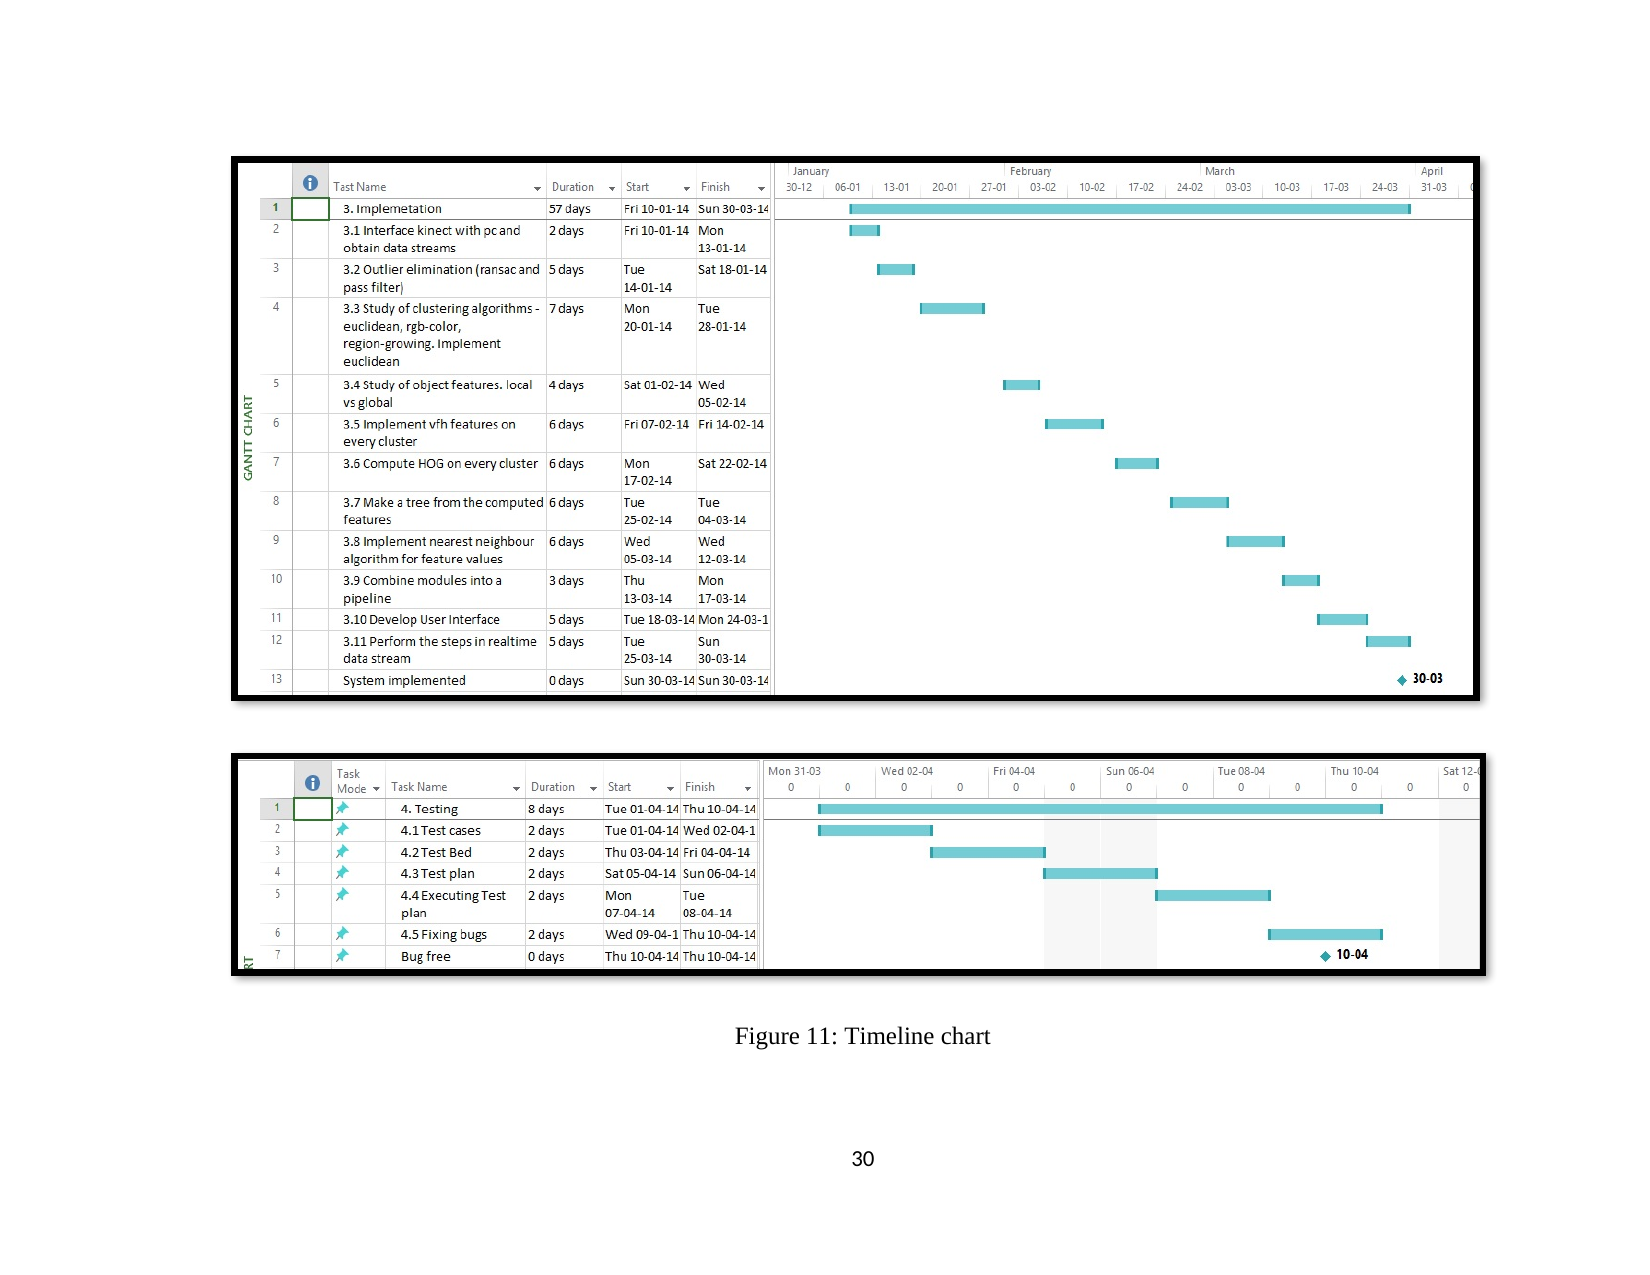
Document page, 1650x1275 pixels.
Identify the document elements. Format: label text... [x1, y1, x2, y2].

picture [238, 759, 1480, 969]
text Figure 11: Timeline chart [225, 1021, 1500, 1050]
picture [238, 163, 1473, 695]
